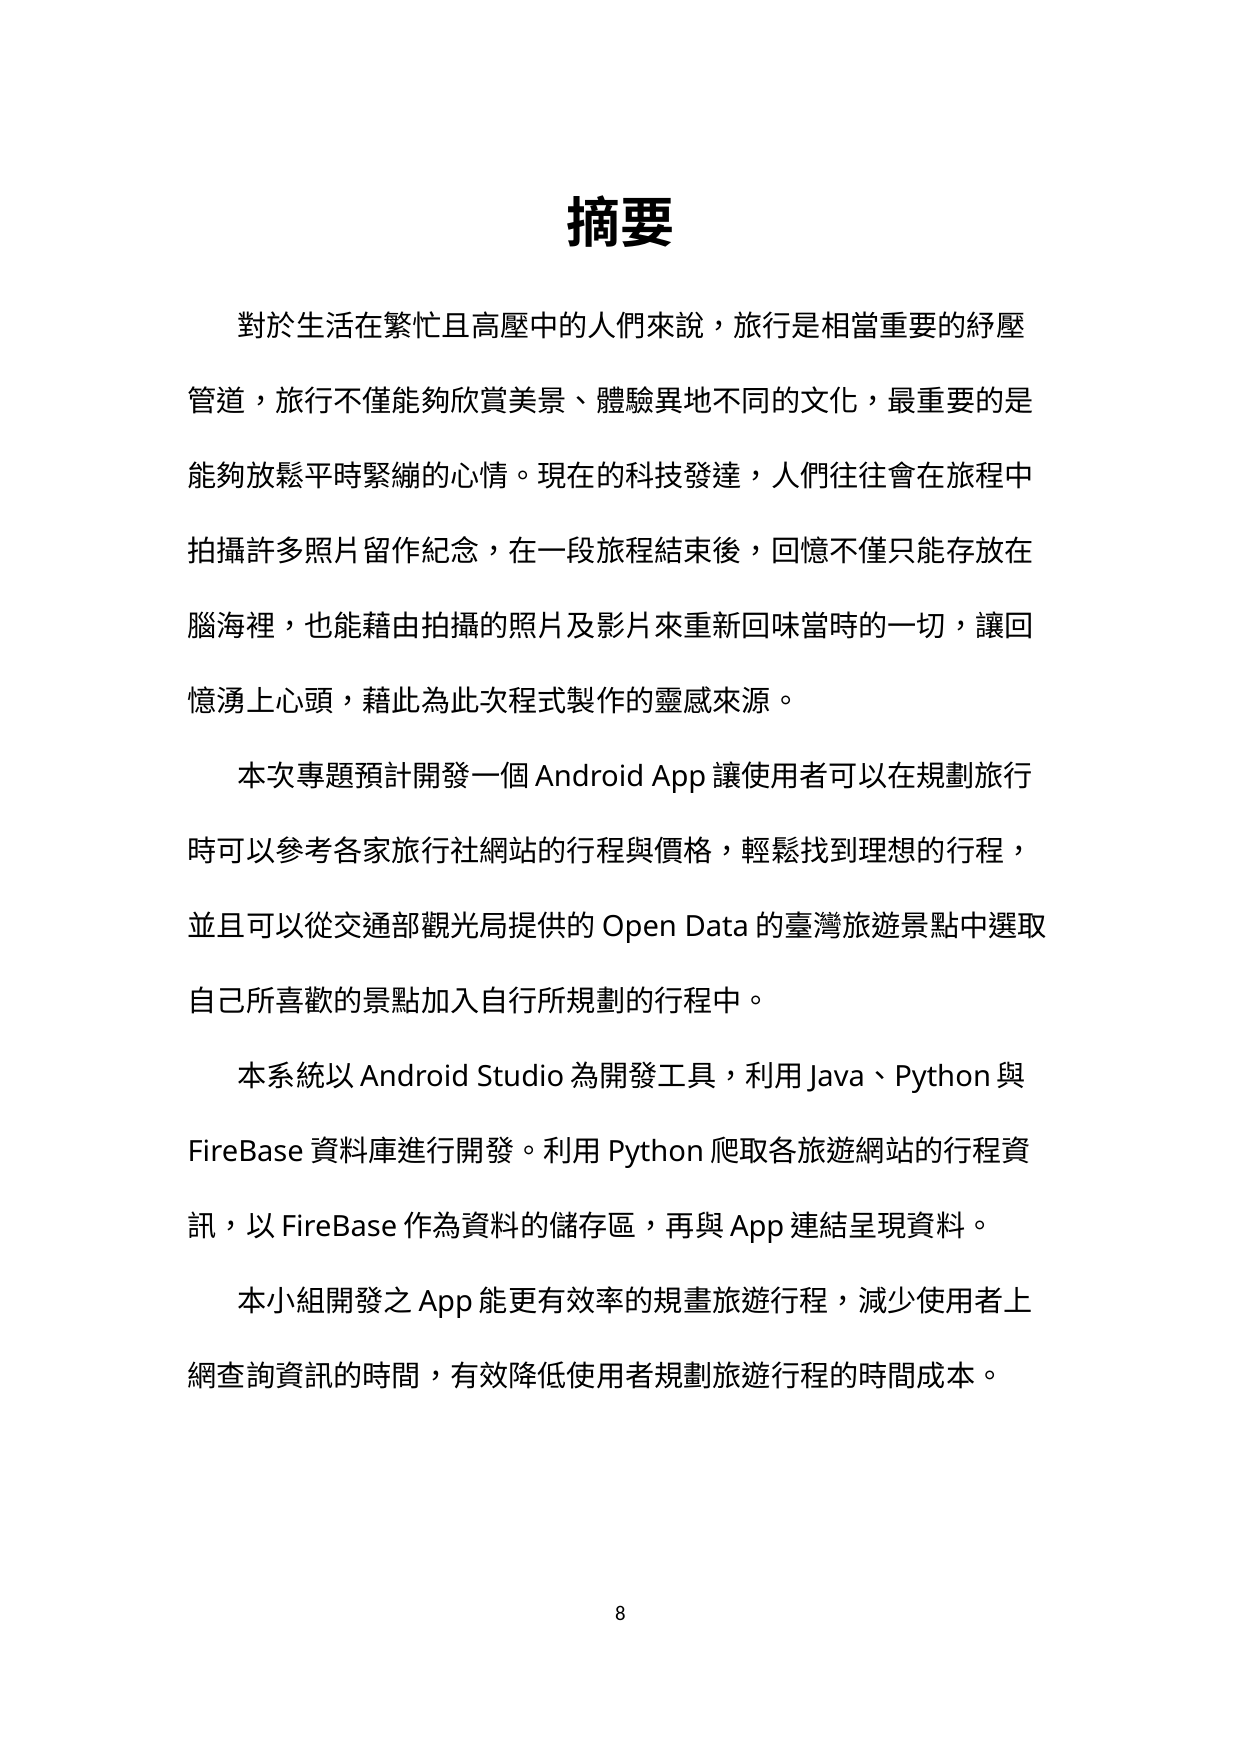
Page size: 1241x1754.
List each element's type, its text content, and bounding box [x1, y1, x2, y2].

text 摘要 [187, 162, 1053, 275]
text 本系統以Android Studio為開發工具，利用Java、Python與FireBase資料庫進行開發。利用Python爬取各旅遊網站的行程資訊，以FireBase作為資料的儲存區，再與App連結呈現資料。 [187, 1037, 1053, 1262]
text 本次專題預計開發一個Android App讓使用者可以在規劃旅行時可以參考各家旅行社網站的行程與價格，輕鬆找到理想的行程，並且可以從交通部觀光局提供的Open Data的臺灣旅遊景點中選取自己所喜歡的景點加入自行所規劃的行程中。 [187, 737, 1053, 1037]
text 本小組開發之App能更有效率的規畫旅遊行程，減少使用者上網查詢資訊的時間，有效降低使用者規劃旅遊行程的時間成本。 [187, 1262, 1053, 1412]
text 對於生活在繁忙且高壓中的人們來說，旅行是相當重要的紓壓管道，旅行不僅能夠欣賞美景、體驗異地不同的文化，最重要的是能夠放鬆平時緊繃的心情。現在的科技發達，人們往往會在旅程中拍攝許多照片留作紀念，在一段旅程結束後，回憶不僅只能存放在腦海裡，也能藉由拍攝的照片及影片來重新回味當時的一切，讓回憶湧上心頭，藉此為此次程式製作的靈感來源。 [187, 287, 1053, 737]
